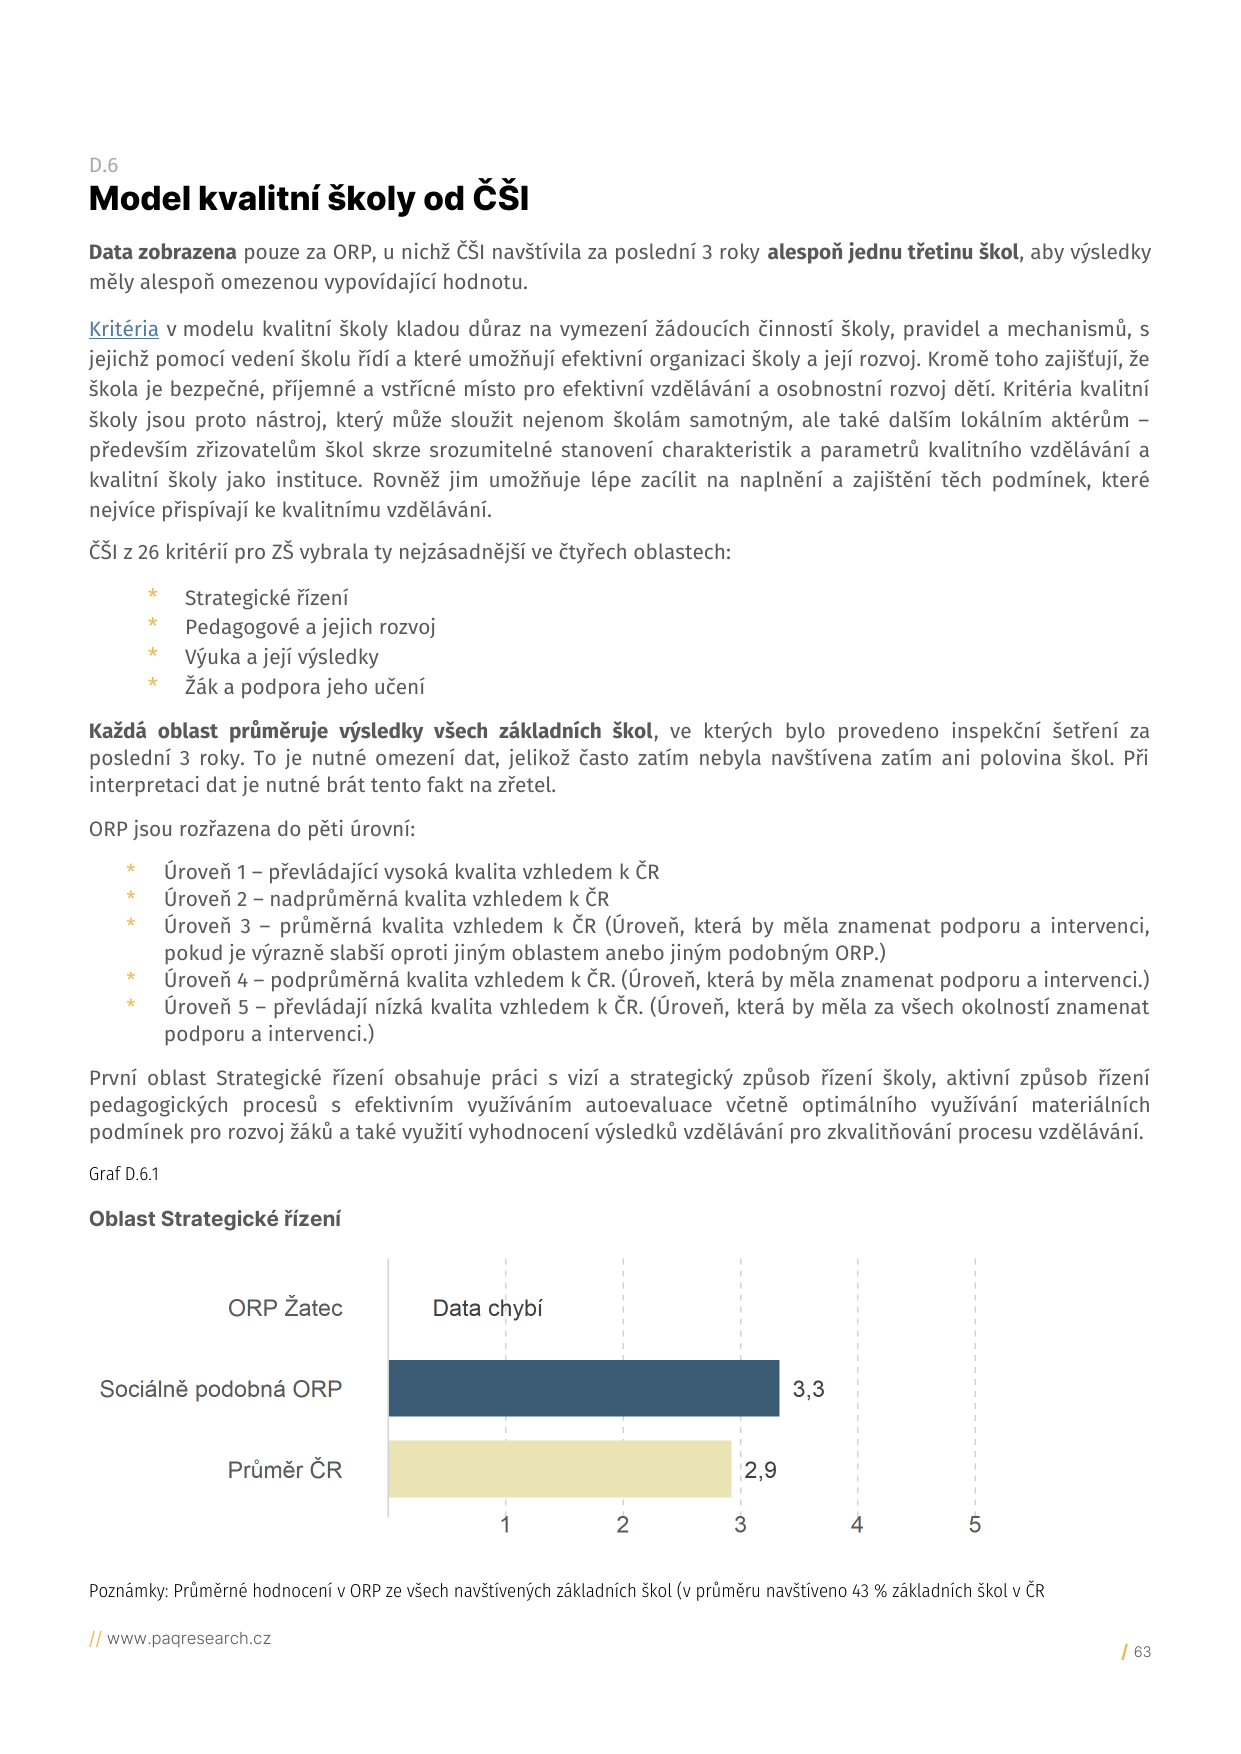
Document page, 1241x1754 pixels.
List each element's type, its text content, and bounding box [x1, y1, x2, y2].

text Graf D.6.1 [89, 1163, 1152, 1186]
list Úroveň 4 – podprůměrná kvalita vzhledem k ČR. (Úroveň, která by měla znamenat podporu a intervenci.) [126, 968, 1152, 993]
picture [88, 1231, 1139, 1564]
list Pedagogové a jejich rozvoj [148, 613, 1152, 641]
subtitle Model kvalitní školy od ČŠI [89, 178, 1152, 218]
list Úroveň 1 – převládající vysoká kvalita vzhledem k ČR [126, 860, 1152, 885]
text Oblast Strategické řízení [89, 1202, 1152, 1232]
text Kritéria v modelu kvalitní školy kladou důraz na vymezení žádoucích činností školy, pravidel a mechanismů, s jejichž pomocí vedení školu řídí a které umožňují efektivní organizaci školy a její rozvoj. Kromě toho zajišťují, že škola je bezpečné, příjemné a vstřícné místo pro efektivní vzdělávání a osobnostní rozvoj dětí. Kritéria kvalitní školy jsou proto nástroj, který může sloužit nejenom školám samotným, ale také dalším lokálním aktérům – především zřizovatelům škol skrze srozumitelné stanovení charakteristik a parametrů kvalitního vzdělávání a kvalitní školy jako instituce. Rovněž jim umožňuje lépe zacílit na naplnění a zajištění těch podmínek, které nejvíce přispívají ke kvalitnímu vzdělávání. [89, 312, 1152, 523]
list Strategické řízení [148, 583, 1152, 611]
list Výuka a její výsledky [148, 643, 1152, 670]
list Žák a podpora jeho učení [148, 673, 1152, 700]
list Úroveň 3 – průměrná kvalita vzhledem k ČR (Úroveň, která by měla znamenat podporu a intervenci, pokud je výrazně slabší oproti jiným oblastem anebo jiným podobným ORP.) [126, 914, 1152, 966]
text První oblast Strategické řízení obsahuje práci s vizí a strategický způsob řízení školy, aktivní způsob řízení pedagogických procesů s efektivním využíváním autoevaluace včetně optimálního využívání materiálních podmínek pro rozvoj žáků a také využití vyhodnocení výsledků vzdělávání pro zkvalitňování procesu vzdělávání. [89, 1066, 1152, 1145]
text Data zobrazena pouze za ORP, u nichž ČŠI navštívila za poslední 3 roky alespoň jednu třetinu škol, aby výsledky měly alespoň omezenou vypovídající hodnotu. [89, 235, 1152, 295]
text Každá oblast průměruje výsledky všech základních škol, ve kterých bylo provedeno inspekční šetření za poslední 3 roky. To je nutné omezení dat, jelikož často zatím nebyla navštívena zatím ani polovina škol. Při interpretaci dat je nutné brát tento fakt na zřetel. [89, 719, 1152, 798]
text ORP jsou rozřazena do pěti úrovní: [89, 817, 1152, 842]
text ČŠI z 26 kritérií pro ZŠ vybrala ty nejzásadnější ve čtyřech oblastech: [89, 540, 1152, 565]
list Úroveň 2 – nadprůměrná kvalita vzhledem k ČR [126, 887, 1152, 912]
text Poznámky: Průměrné hodnocení v ORP ze všech navštívených základních škol (v průměru navštíveno 43 % základních škol v ČR [89, 1580, 1152, 1602]
list Úroveň 5 – převládají nízká kvalita vzhledem k ČR. (Úroveň, která by měla za všech okolností znamenat podporu a intervenci.) [126, 995, 1152, 1047]
text D.6 [89, 148, 1152, 178]
